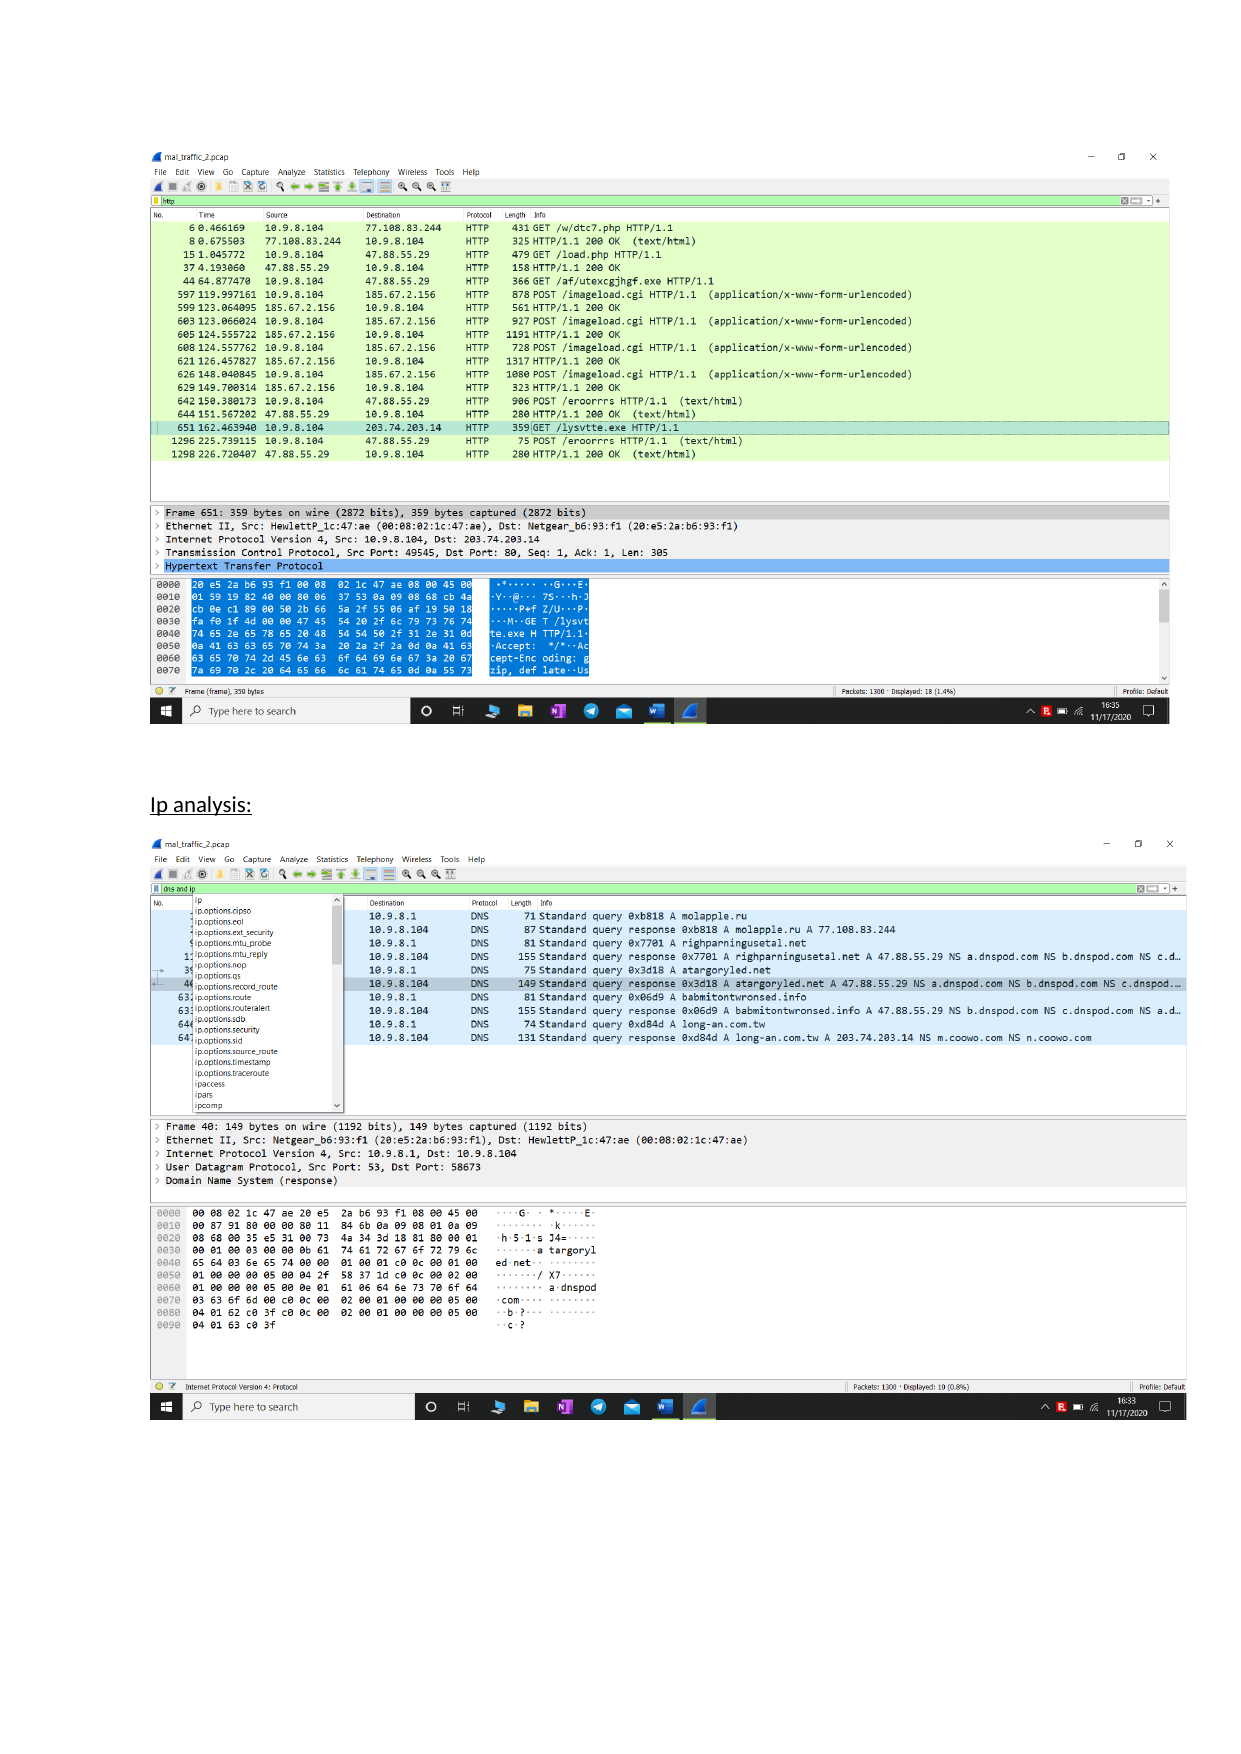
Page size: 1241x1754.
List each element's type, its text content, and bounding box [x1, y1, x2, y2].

picture [150, 150, 1170, 724]
text Ip analysis: [150, 790, 1090, 818]
picture [150, 836, 1187, 1420]
